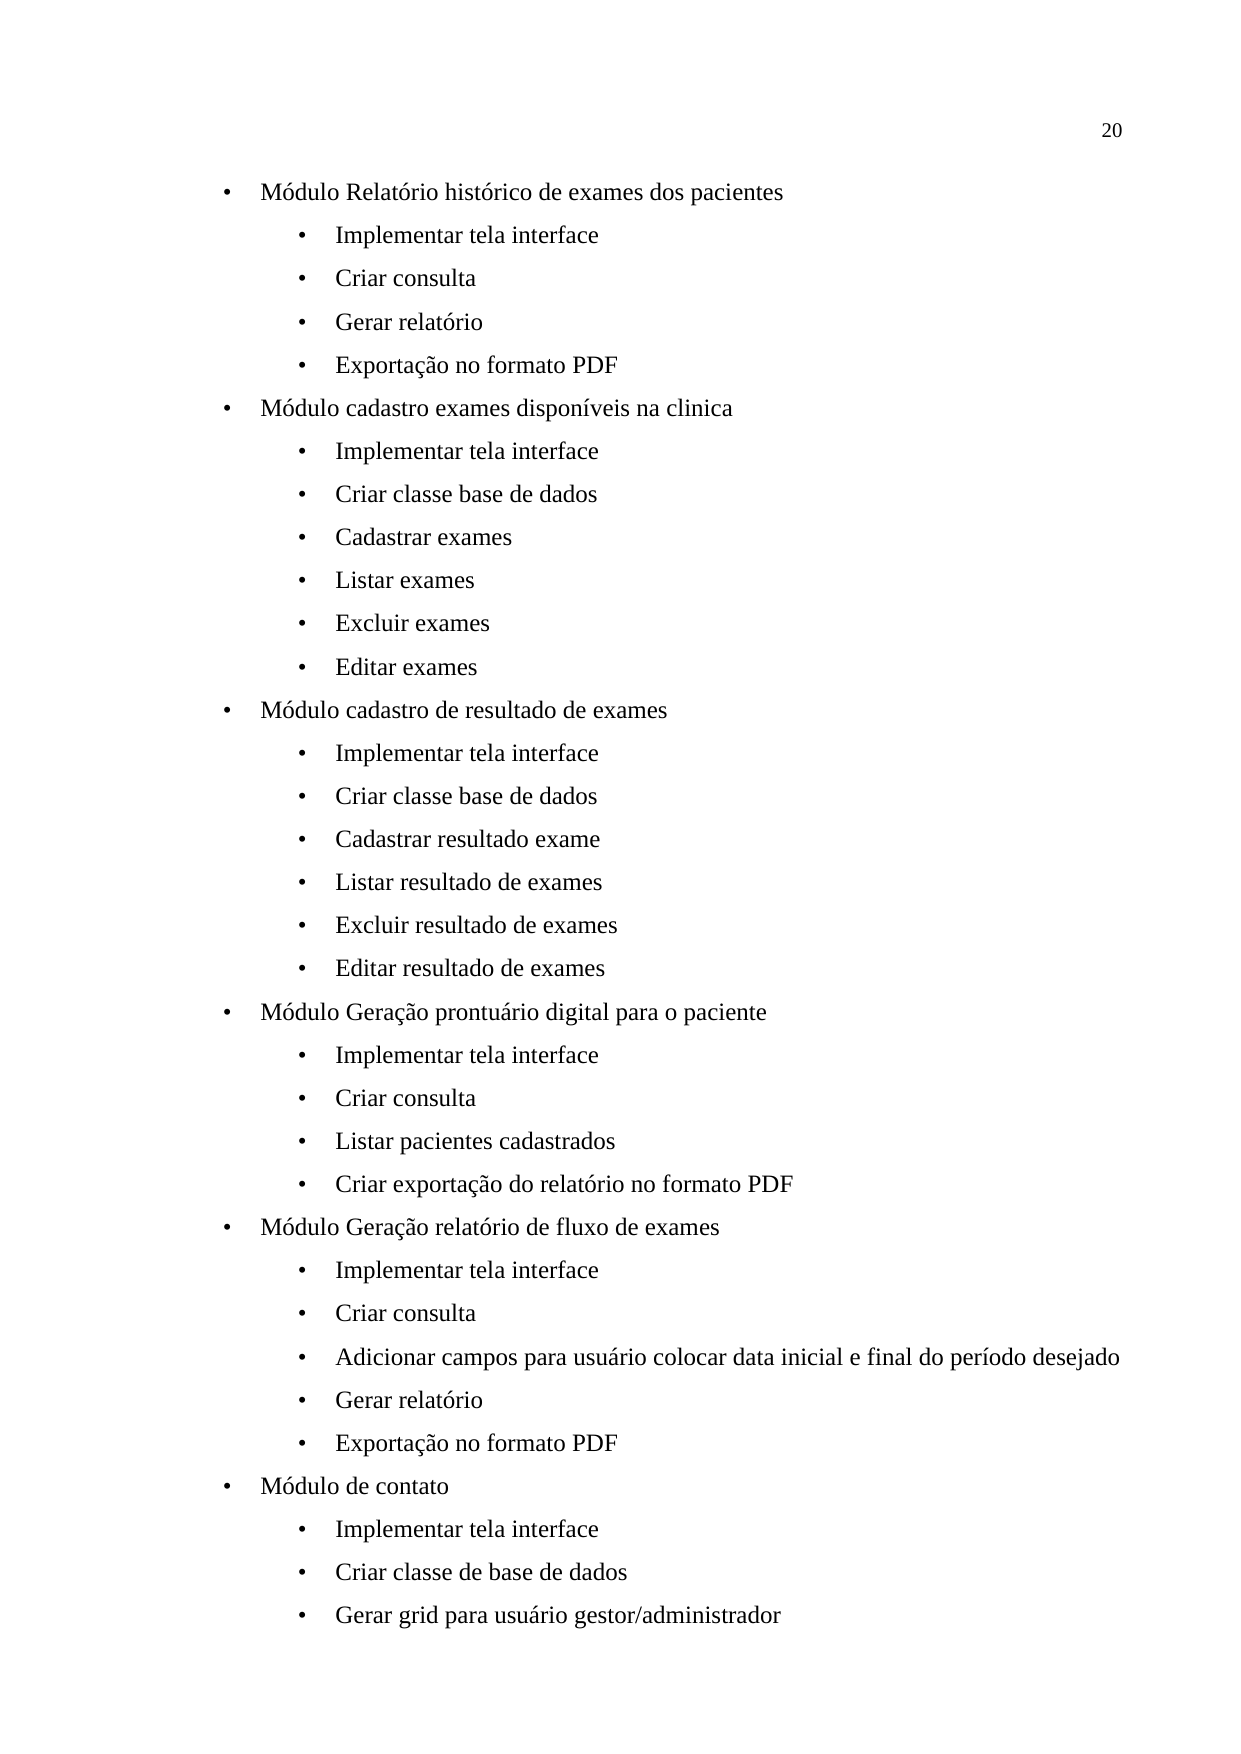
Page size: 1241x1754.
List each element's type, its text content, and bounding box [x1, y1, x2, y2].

list Excluir exames [298, 608, 1122, 637]
list Listar pacientes cadastrados [298, 1126, 1122, 1155]
list Gerar relatório [298, 1385, 1122, 1413]
list Gerar grid para usuário gestor/administrador [298, 1600, 1122, 1629]
list Criar exportação do relatório no formato PDF [298, 1169, 1122, 1198]
list Implementar tela interface [298, 738, 1122, 767]
list Listar exames [298, 565, 1122, 594]
list Implementar tela interface [298, 220, 1122, 249]
list Módulo Geração relatório de fluxo de exames [223, 1212, 1122, 1241]
list Gerar relatório [298, 307, 1122, 335]
list Módulo Relatório histórico de exames dos pacientes [223, 177, 1122, 206]
list Cadastrar resultado exame [298, 824, 1122, 853]
list Exportação no formato PDF [298, 350, 1122, 378]
list Criar classe base de dados [298, 479, 1122, 508]
list Adicionar campos para usuário colocar data inicial e final do período desejado [298, 1342, 1122, 1370]
list Editar resultado de exames [298, 953, 1122, 982]
list Listar resultado de exames [298, 867, 1122, 896]
list Implementar tela interface [298, 1514, 1122, 1543]
list Módulo cadastro de resultado de exames [223, 695, 1122, 723]
list Excluir resultado de exames [298, 910, 1122, 939]
list Criar consulta [298, 1083, 1122, 1112]
list Criar classe base de dados [298, 781, 1122, 810]
list Módulo cadastro exames disponíveis na clinica [223, 393, 1122, 422]
list Implementar tela interface [298, 1255, 1122, 1284]
list Criar classe de base de dados [298, 1557, 1122, 1586]
list Implementar tela interface [298, 436, 1122, 465]
list Módulo de contato [223, 1471, 1122, 1500]
list Exportação no formato PDF [298, 1428, 1122, 1457]
list Implementar tela interface [298, 1040, 1122, 1068]
list Criar consulta [298, 263, 1122, 292]
list Criar consulta [298, 1298, 1122, 1327]
list Módulo Geração prontuário digital para o paciente [223, 997, 1122, 1025]
list Editar exames [298, 652, 1122, 680]
list Cadastrar exames [298, 522, 1122, 551]
